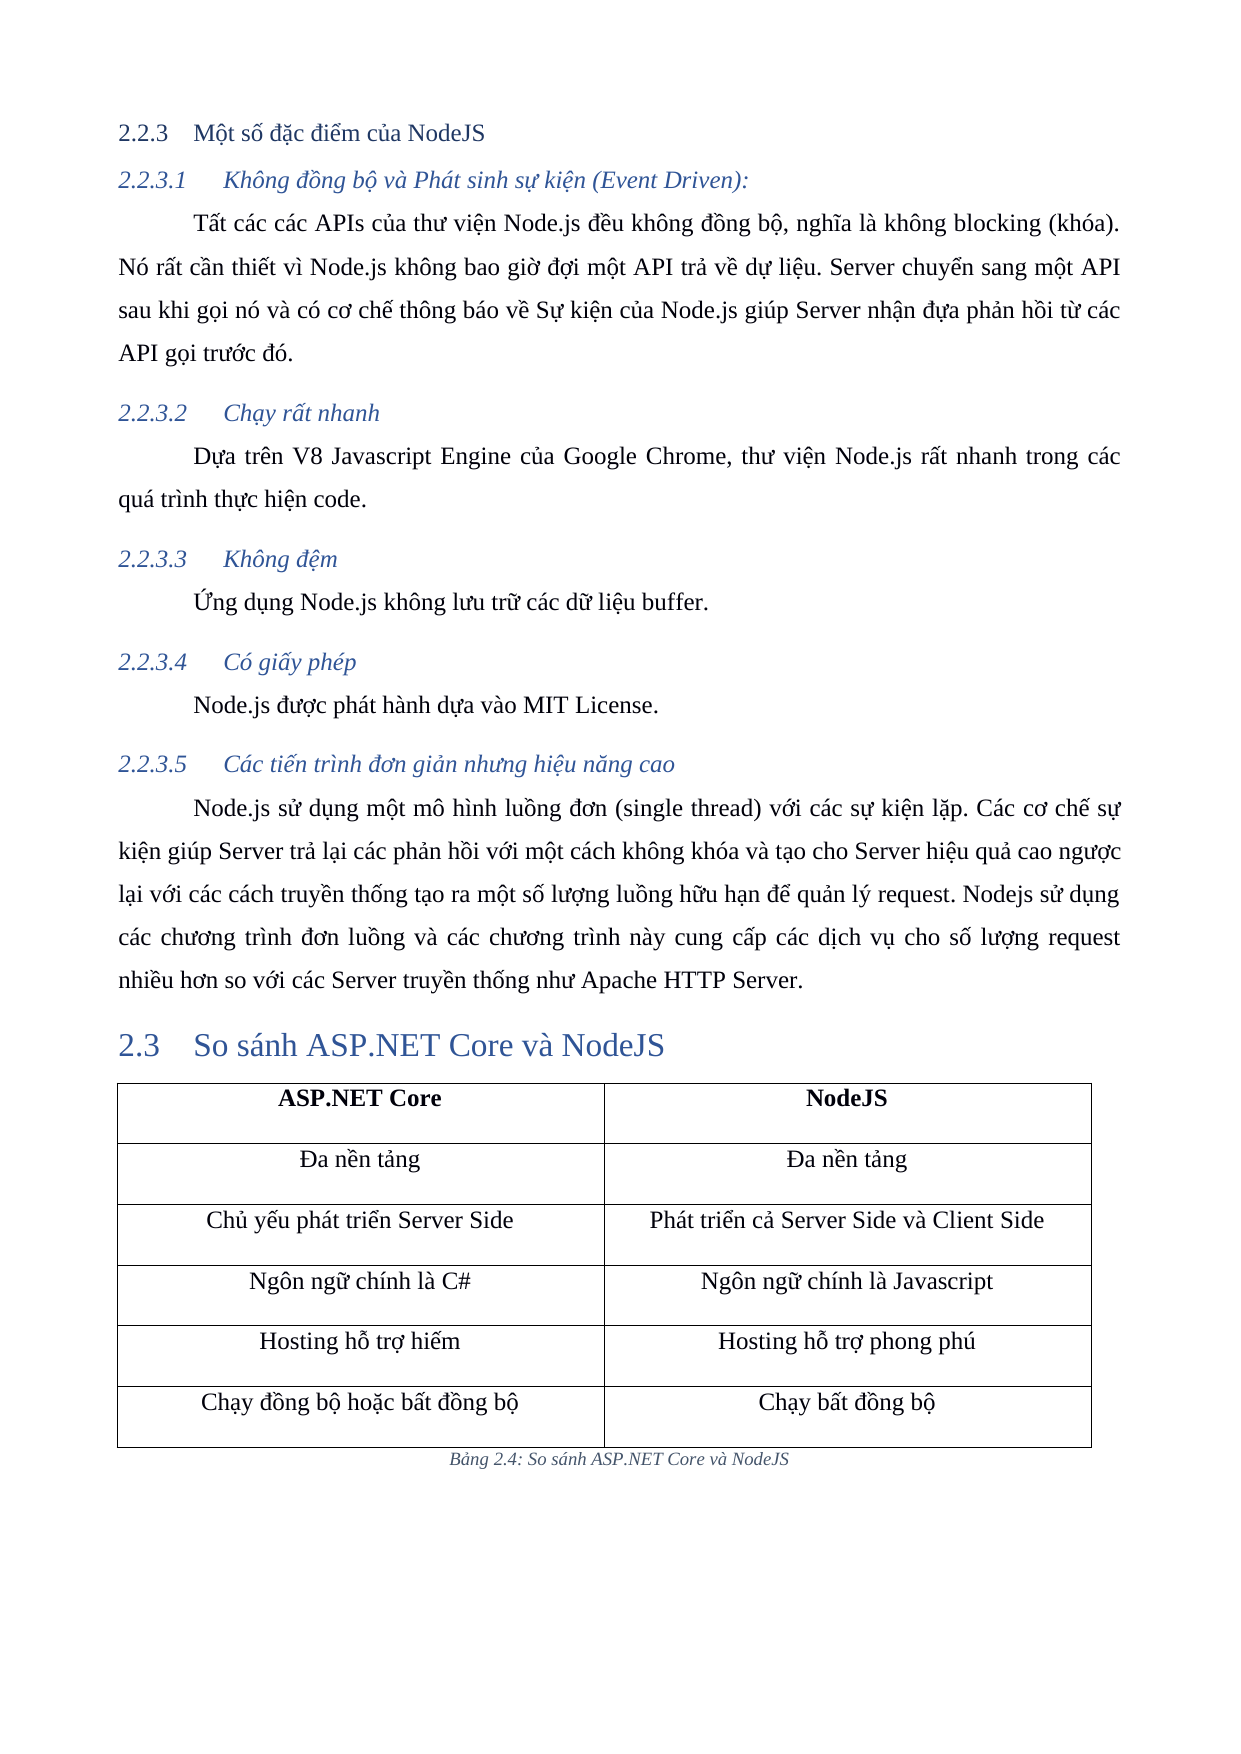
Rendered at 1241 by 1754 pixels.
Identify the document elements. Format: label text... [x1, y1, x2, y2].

text Ứng dụng Node.js không lưu trữ các dữ liệu buffer. [118, 587, 1122, 616]
text Node.js sử dụng một mô hình luồng đơn (single thread) với các sự kiện lặp. Các cơ chế sự kiện giúp Server trả lại các phản hồi với một cách không khóa và tạo cho Server hiệu quả cao ngược lại với các cách truyền thống tạo ra một số lượng luồng hữu hạn để quản lý request. Nodejs sử dụng các chương trình đơn luồng và các chương trình này cung cấp các dịch vụ cho số lượng request nhiều hơn so với các Server truyền thống như Apache HTTP Server. [118, 793, 1122, 994]
table_header ASP.NET Core [118, 1084, 604, 1143]
text Dựa trên V8 Javascript Engine của Google Chrome, thư viện Node.js rất nhanh trong các quá trình thực hiện code. [118, 441, 1122, 513]
table_cell Đa nền tảng [605, 1144, 1091, 1204]
subtitle Một số đặc điểm của NodeJS [118, 118, 1122, 147]
table_cell Phát triển cả Server Side và Client Side [605, 1205, 1091, 1265]
subtitle Không đệm [118, 544, 1122, 572]
table_cell Hosting hỗ trợ hiếm [118, 1326, 604, 1386]
text Node.js được phát hành dựa vào MIT License. [118, 690, 1122, 718]
table_cell Ngôn ngữ chính là C# [118, 1266, 604, 1325]
table_cell Chủ yếu phát triển Server Side [118, 1205, 604, 1265]
table_cell Chạy bất đồng bộ [605, 1387, 1091, 1447]
text Bảng 2.4: So sánh ASP.NET Core và NodeJS [118, 1448, 1122, 1469]
subtitle Không đồng bộ và Phát sinh sự kiện (Event Driven): [118, 165, 1122, 194]
text Tất các các APIs của thư viện Node.js đều không đồng bộ, nghĩa là không blocking (khóa). Nó rất cần thiết vì Node.js không bao giờ đợi một API trả về dự liệu. Server chuyển sang một API sau khi gọi nó và có cơ chế thông báo về Sự kiện của Node.js giúp Server nhận đựa phản hồi từ các API gọi trước đó. [118, 208, 1122, 367]
table_cell Hosting hỗ trợ phong phú [605, 1326, 1091, 1386]
subtitle Các tiến trình đơn giản nhưng hiệu năng cao [118, 749, 1122, 778]
table_header NodeJS [605, 1084, 1091, 1143]
table_cell Chạy đồng bộ hoặc bất đồng bộ [118, 1387, 604, 1447]
table_cell Đa nền tảng [118, 1144, 604, 1204]
subtitle So sánh ASP.NET Core và NodeJS [118, 1025, 1122, 1063]
subtitle Chạy rất nhanh [118, 398, 1122, 426]
subtitle Có giấy phép [118, 647, 1122, 675]
table_cell Ngôn ngữ chính là Javascript [605, 1266, 1091, 1325]
